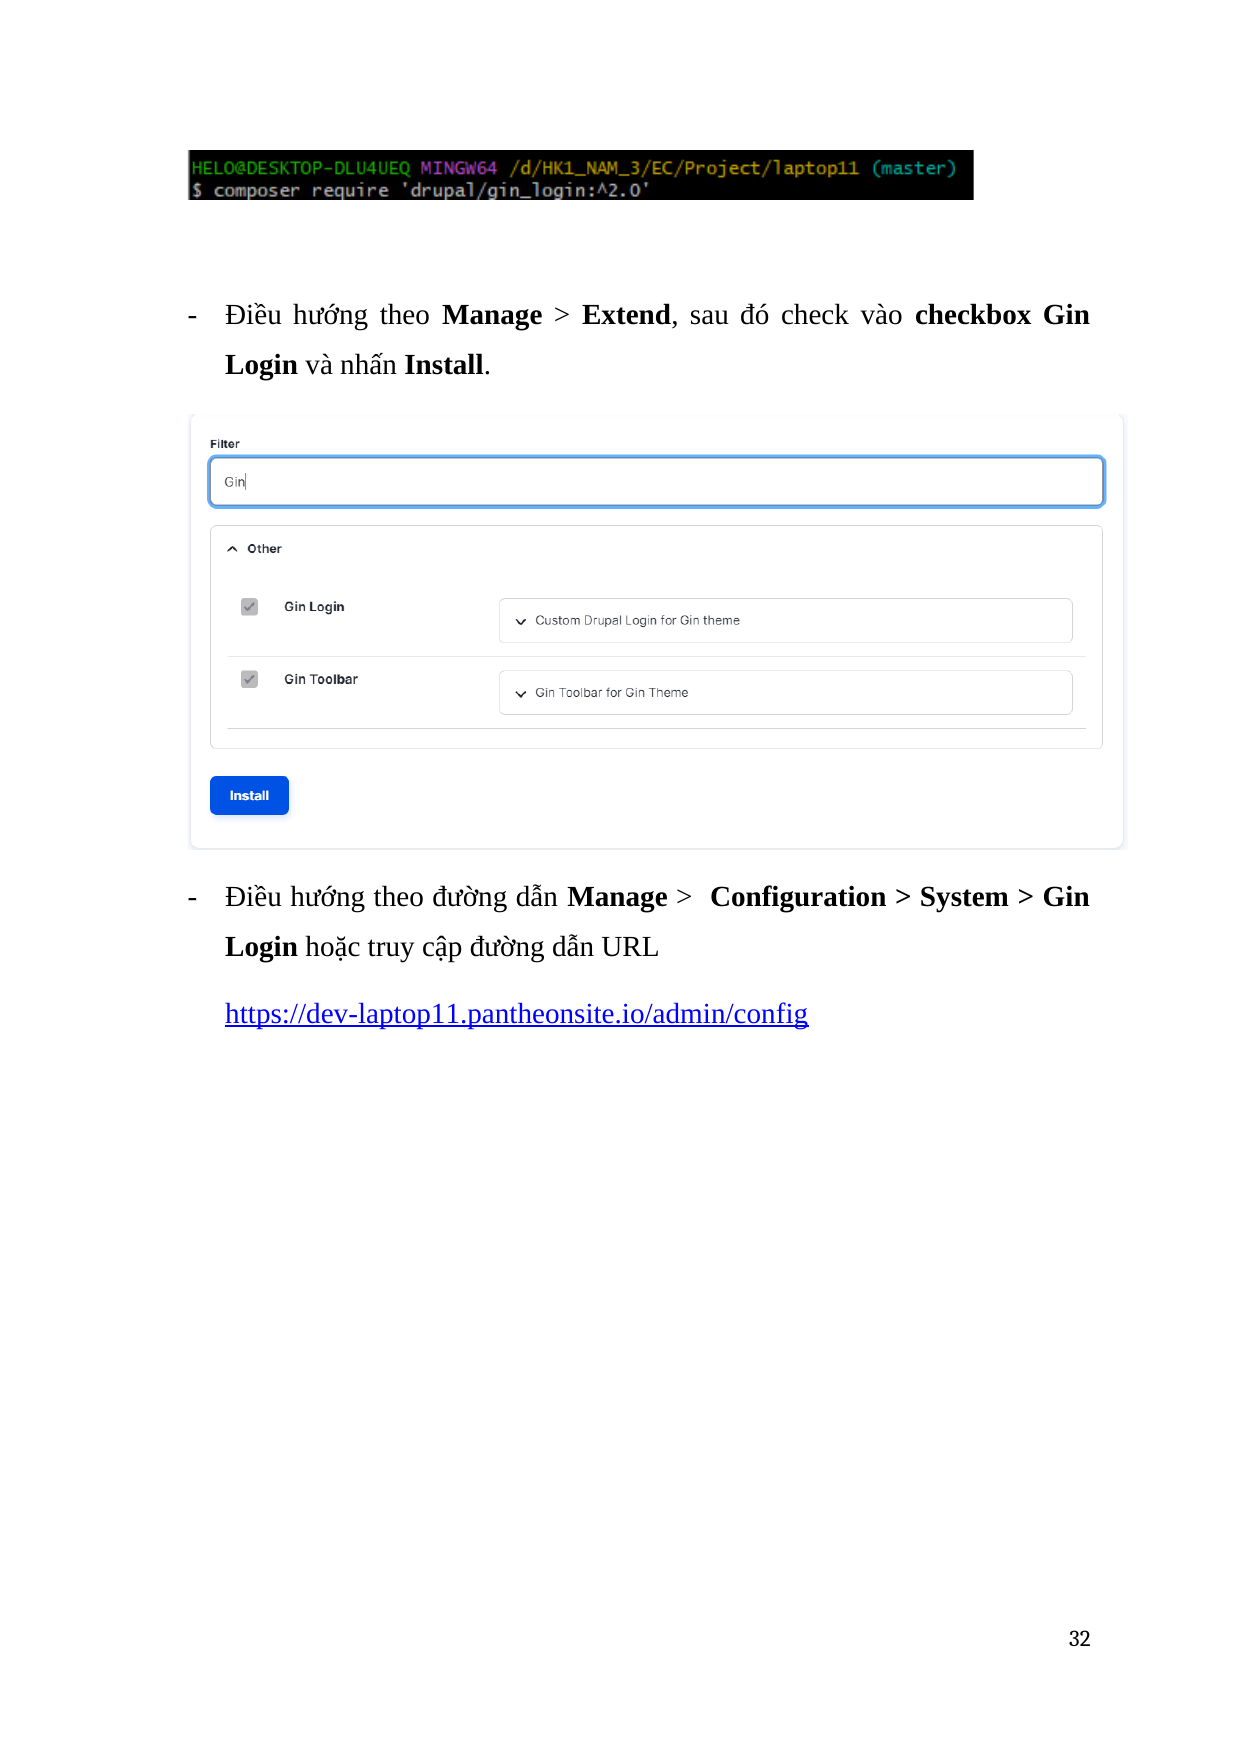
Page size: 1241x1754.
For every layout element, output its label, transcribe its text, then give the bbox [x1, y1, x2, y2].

list Điều hướng theo đường dẫn Manage > Configuration > System > Gin Login hoặc truy cập đường dẫn URL [187, 879, 1090, 963]
picture [187, 414, 1128, 850]
picture [187, 150, 974, 200]
list Điều hướng theo Manage > Extend, sau đó check vào checkbox Gin Login và nhấn Install. [187, 297, 1090, 381]
text https://dev-laptop11.pantheonsite.io/admin/config [187, 996, 1090, 1030]
